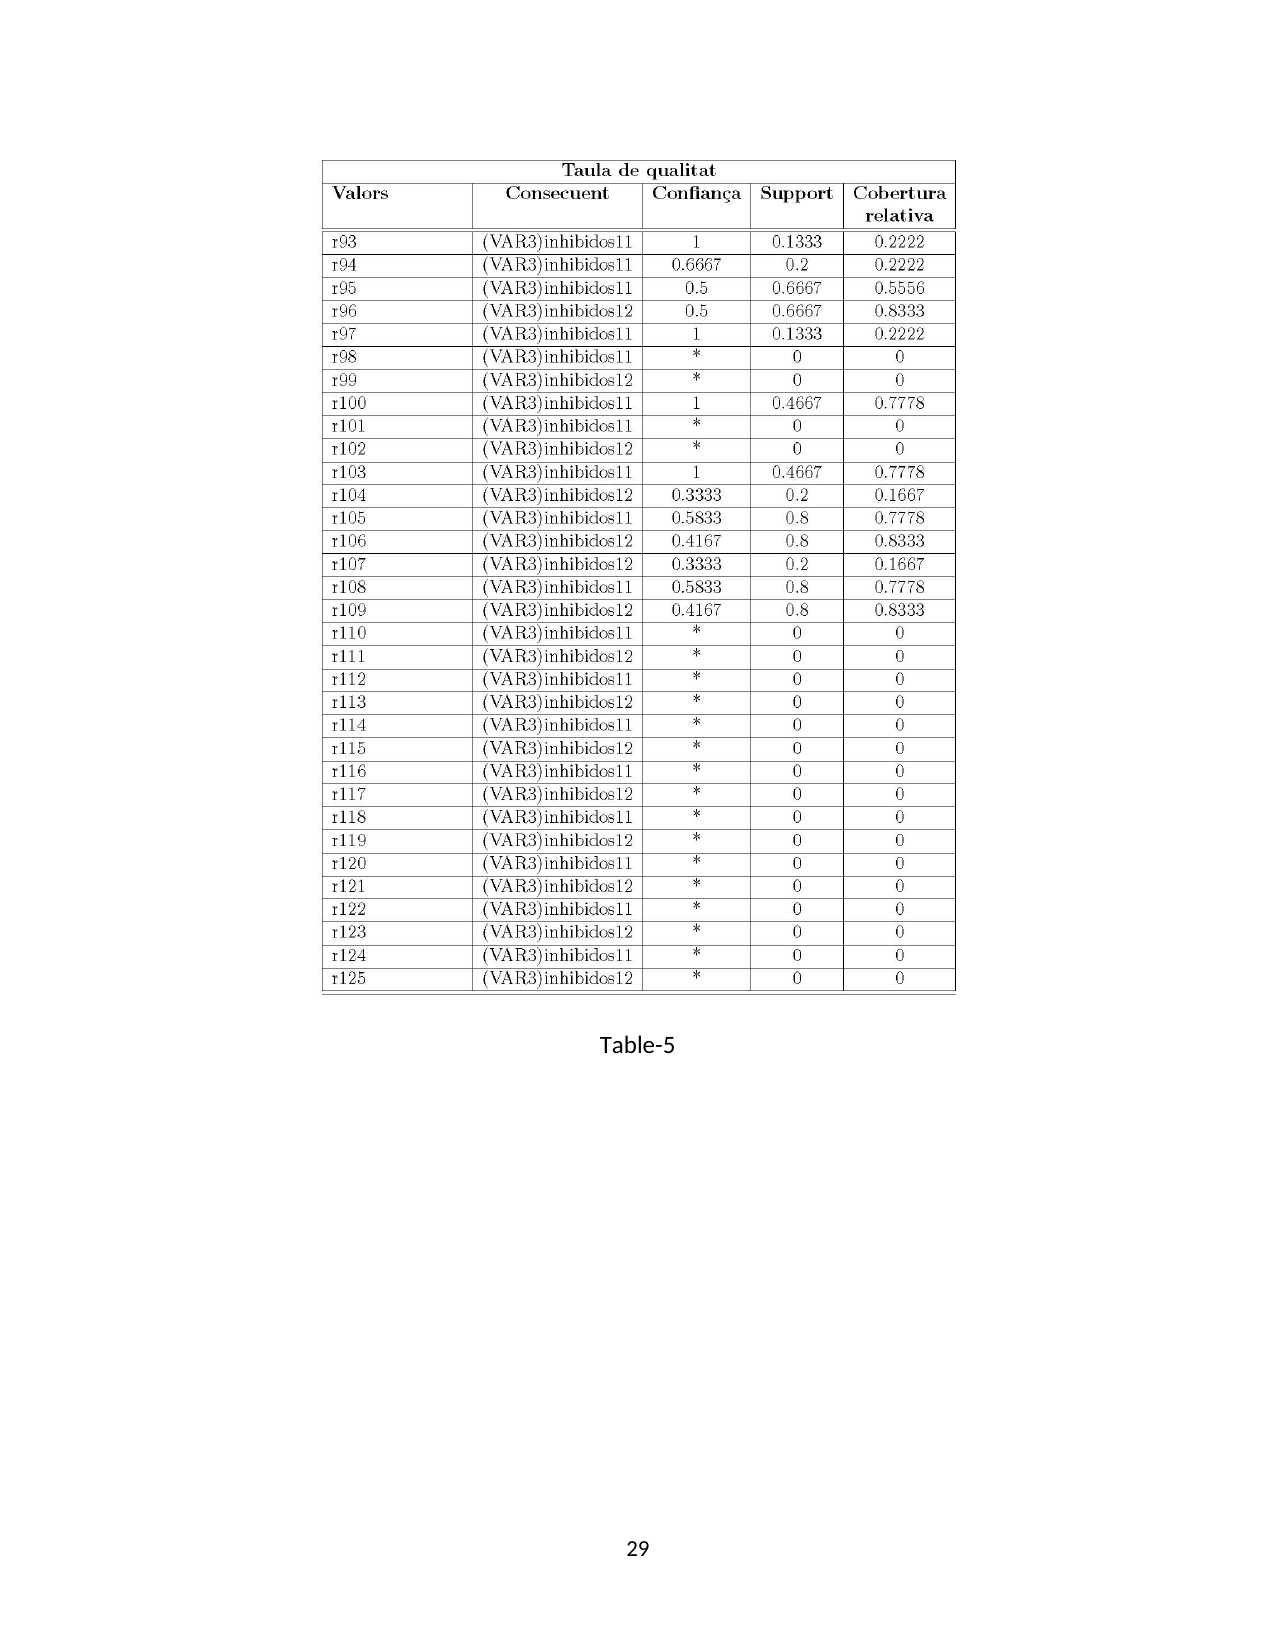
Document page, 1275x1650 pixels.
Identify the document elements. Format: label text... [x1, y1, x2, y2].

text Table-5 [150, 1029, 1125, 1060]
picture [311, 150, 964, 1005]
